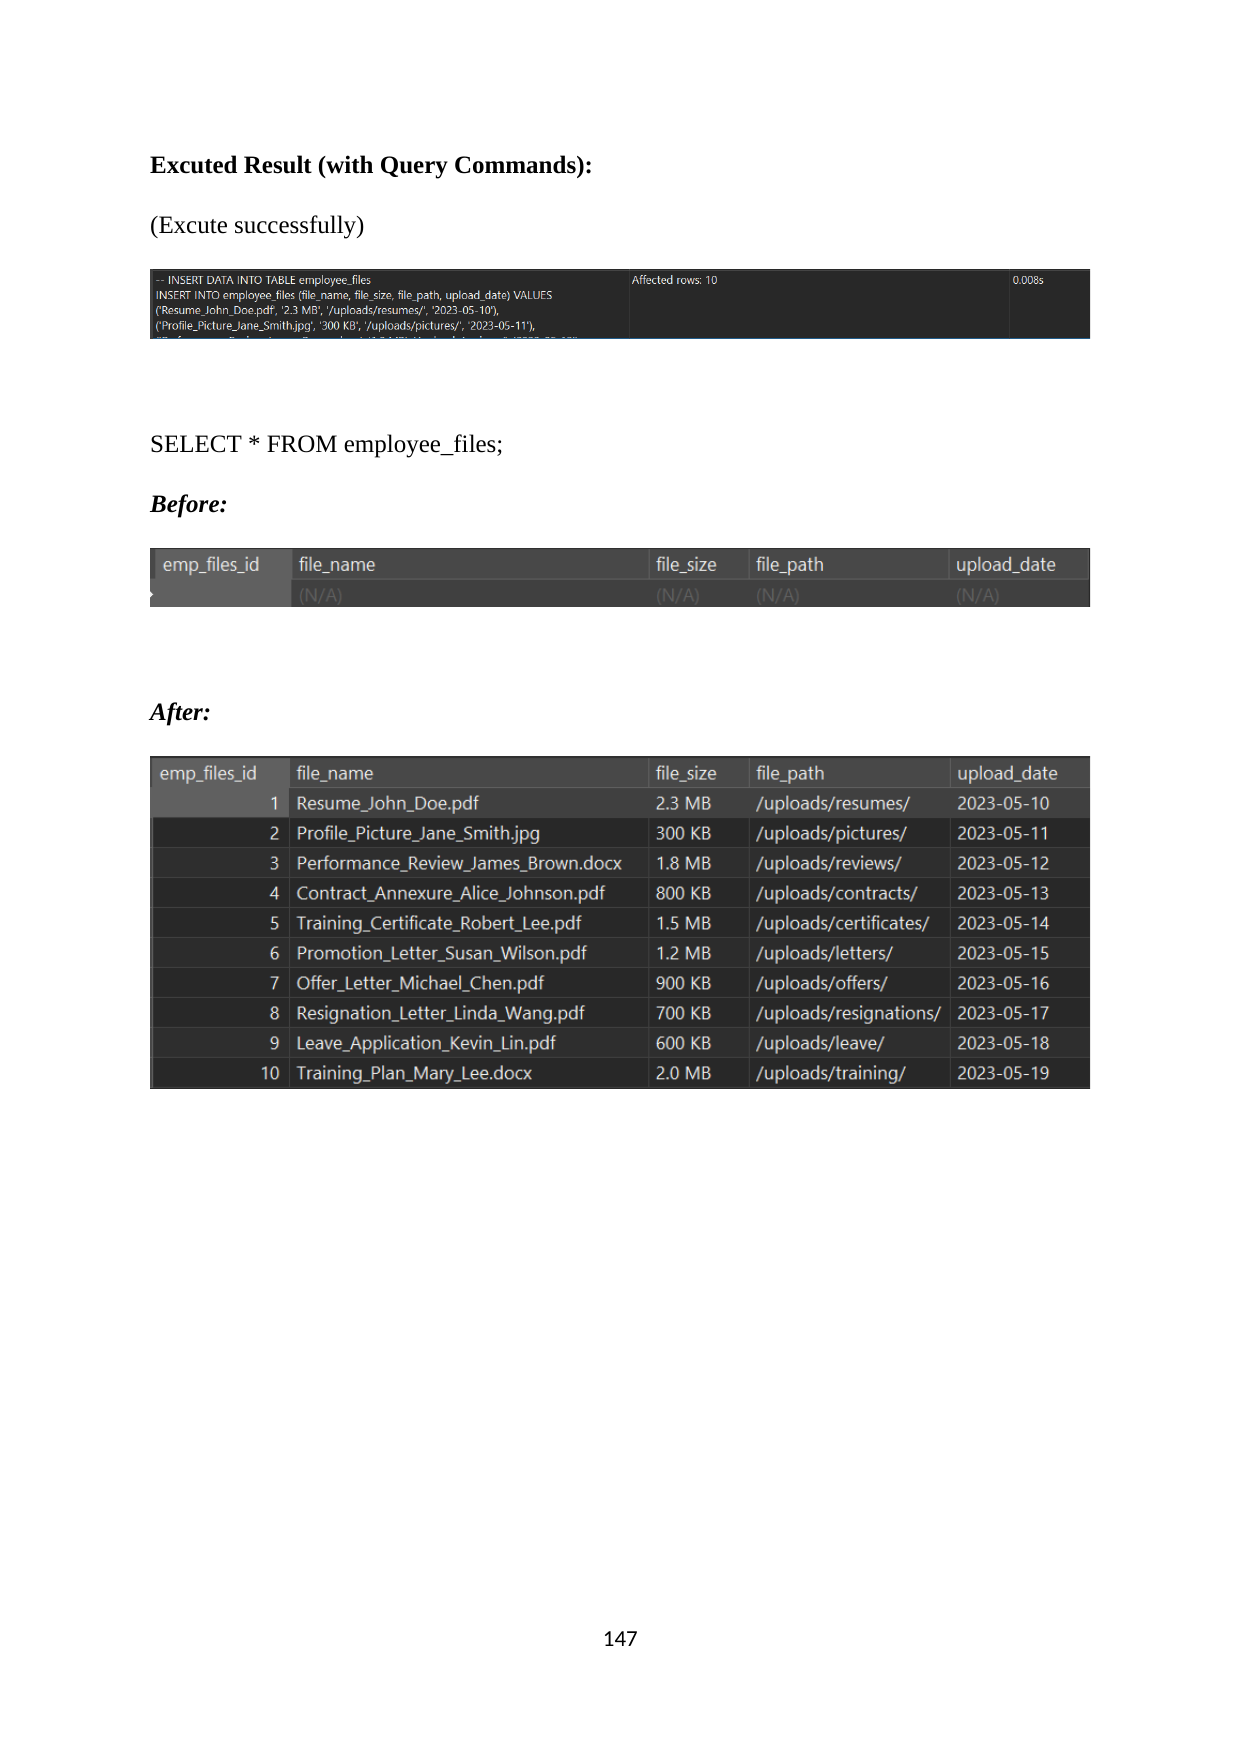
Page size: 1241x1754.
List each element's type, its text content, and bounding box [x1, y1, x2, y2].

text (Excute successfully) [150, 210, 1090, 238]
text Before: [150, 489, 1090, 518]
text SELECT * FROM employee_files; [150, 429, 1090, 458]
picture [150, 756, 1091, 1089]
picture [150, 548, 1091, 607]
picture [150, 269, 1091, 339]
text Excuted Result (with Query Commands): [150, 150, 1090, 179]
text After: [150, 697, 1090, 725]
